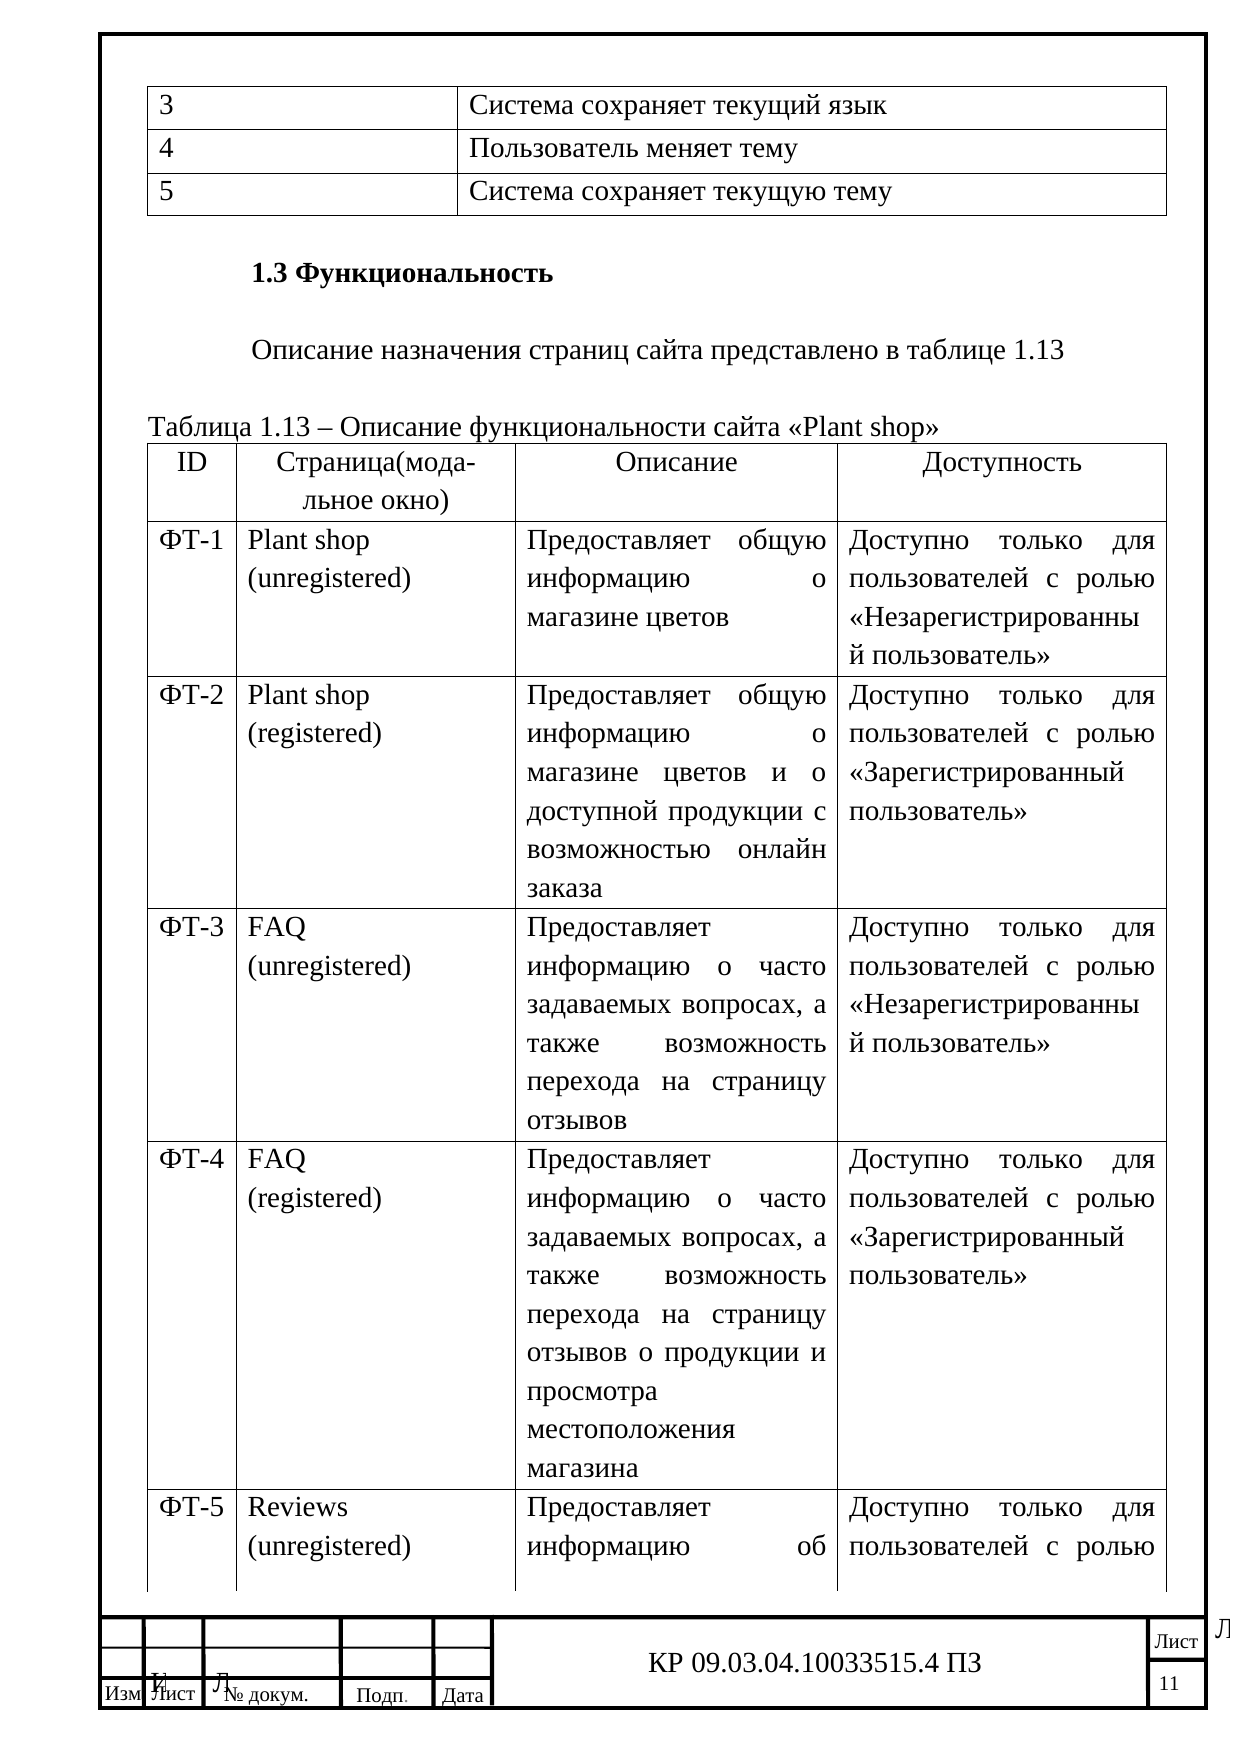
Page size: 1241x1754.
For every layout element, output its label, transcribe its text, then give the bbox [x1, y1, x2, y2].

table_cell Доступно только для пользователей с ролью «Зарегистрированный пользователь» [838, 677, 1166, 908]
table_cell Доступно только для пользователей с ролью «Незарегистрированный пользователь» [838, 909, 1166, 1141]
text Таблица 1.13 – Описание функциональности сайта «Plant shop» [148, 409, 1181, 443]
table_cell FAQ (unregistered) [237, 909, 515, 1141]
table_cell Доступно только для пользователей с ролью «Зарегистрированный пользователь» [838, 1142, 1166, 1488]
table_header Описание [516, 444, 837, 521]
table_cell ФТ-1 [148, 522, 236, 676]
table_cell Доступно только для пользователей с ролью «Незарегистрированный пользователь» [838, 522, 1166, 676]
table_cell Предоставляет общую информацию о магазине цветов [516, 522, 837, 676]
table_cell Предоставляет информацию о часто задаваемых вопросаx, а также возможность перехода на страницу отзывов [516, 909, 837, 1141]
table_cell ФТ-5 [148, 1490, 236, 1591]
table_cell Система сохраняет текущий язык [458, 87, 1166, 129]
table_cell Система сохраняет текущую тему [458, 174, 1166, 215]
table_cell Пользователь меняет тему [458, 130, 1166, 172]
table_cell Plant shop (unregistered) [237, 522, 515, 676]
table_header ID [148, 444, 236, 521]
subtitle 1.3 Функциональность [177, 255, 1152, 288]
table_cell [237, 1490, 515, 1591]
table_cell ФТ-3 [148, 909, 236, 1141]
text Описание назначения страниц сайта представлено в таблице 1.13 [177, 332, 1152, 366]
table_header Страница(мода-льное окно) [237, 444, 515, 521]
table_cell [838, 1490, 1166, 1591]
table_cell 5 [148, 174, 457, 215]
table_header Доступность [838, 444, 1166, 521]
table_cell ФТ-4 [148, 1142, 236, 1488]
table_cell Plant shop (registered) [237, 677, 515, 908]
table_cell Предоставляет информацию о часто задаваемых вопросаx, а также возможность перехода на страницу отзывов о продукции и просмотра местоположения магазина [516, 1142, 837, 1488]
table_cell 3 [148, 87, 457, 129]
table_cell ФТ-2 [148, 677, 236, 908]
table_cell FAQ (registered) [237, 1142, 515, 1488]
table_cell 4 [148, 130, 457, 172]
table_cell Предоставляет общую информацию о магазине цветов и о доступной продукции с возможностью онлайн заказа [516, 677, 837, 908]
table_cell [516, 1490, 837, 1591]
